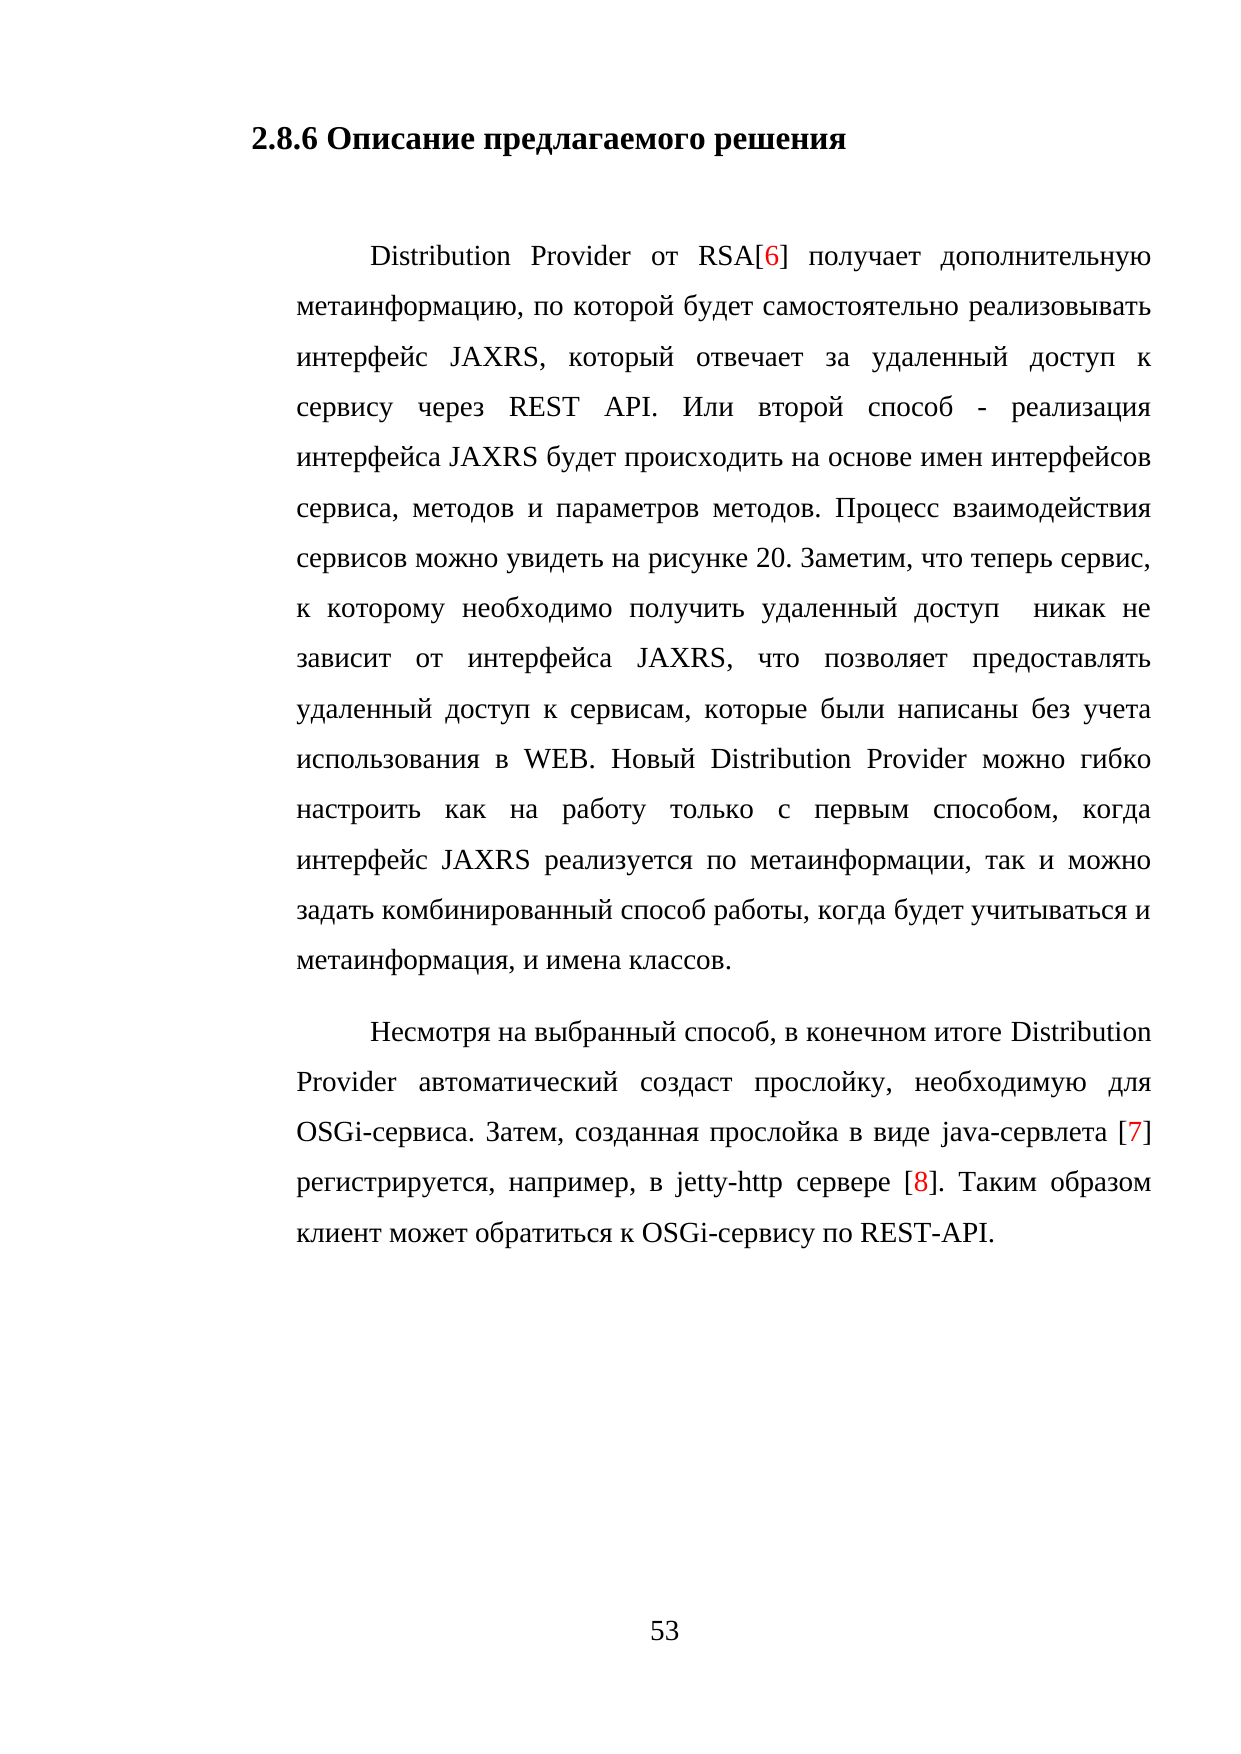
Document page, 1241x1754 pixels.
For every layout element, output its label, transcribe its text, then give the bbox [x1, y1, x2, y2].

text Несмотря на выбранный способ, в конечном итоге Distribution Provider автоматический создаст прослойку, необходимую для OSGi-сервиса. Затем, созданная прослойка в виде java-сервлета [7] регистрируется, например, в jetty-http сервере [8]. Таким образом клиент может обратиться к OSGi-сервису по REST-API. [296, 1014, 1152, 1248]
subtitle Описание предлагаемого решения [251, 118, 1152, 156]
text Distribution Provider от RSA[6] получает дополнительную метаинформацию, по которой будет самостоятельно реализовывать интерфейс JAXRS, который отвечает за удаленный доступ к сервису через REST API. Или второй способ - реализация интерфейса JAXRS будет происходить на основе имен интерфейсов сервиса, методов и параметров методов. Процесс взаимодействия сервисов можно увидеть на рисунке 20. Заметим, что теперь сервис, к которому необходимо получить удаленный доступ никак не зависит от интерфейса JAXRS, что позволяет предоставлять удаленный доступ к сервисам, которые были написаны без учета использования в WEB. Новый Distribution Provider можно гибко настроить как на работу только с первым способом, когда интерфейс JAXRS реализуется по метаинформации, так и можно задать комбинированный способ работы, когда будет учитываться и метаинформация, и имена классов. [296, 238, 1152, 976]
